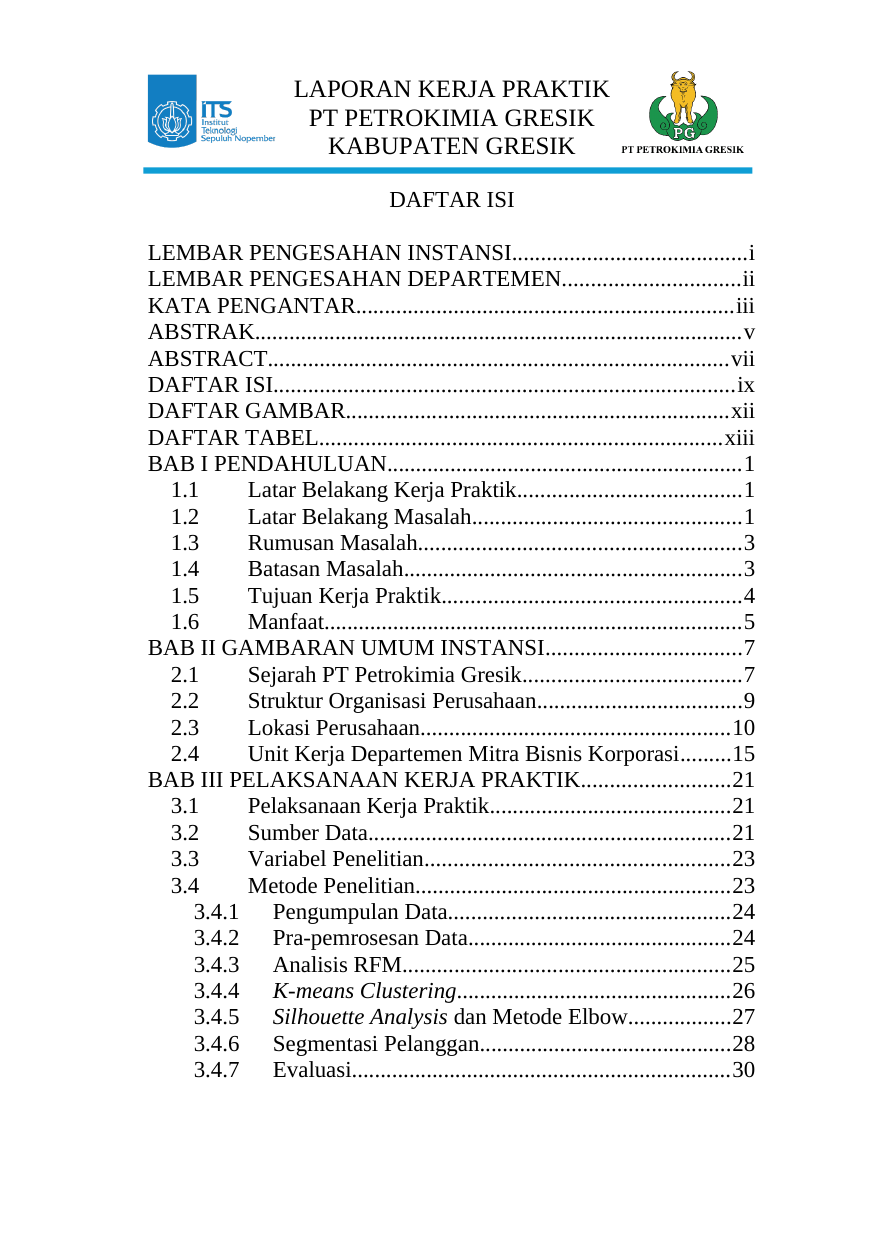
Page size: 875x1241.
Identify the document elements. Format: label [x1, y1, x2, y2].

picture [147, 74, 276, 148]
picture [612, 67, 753, 158]
